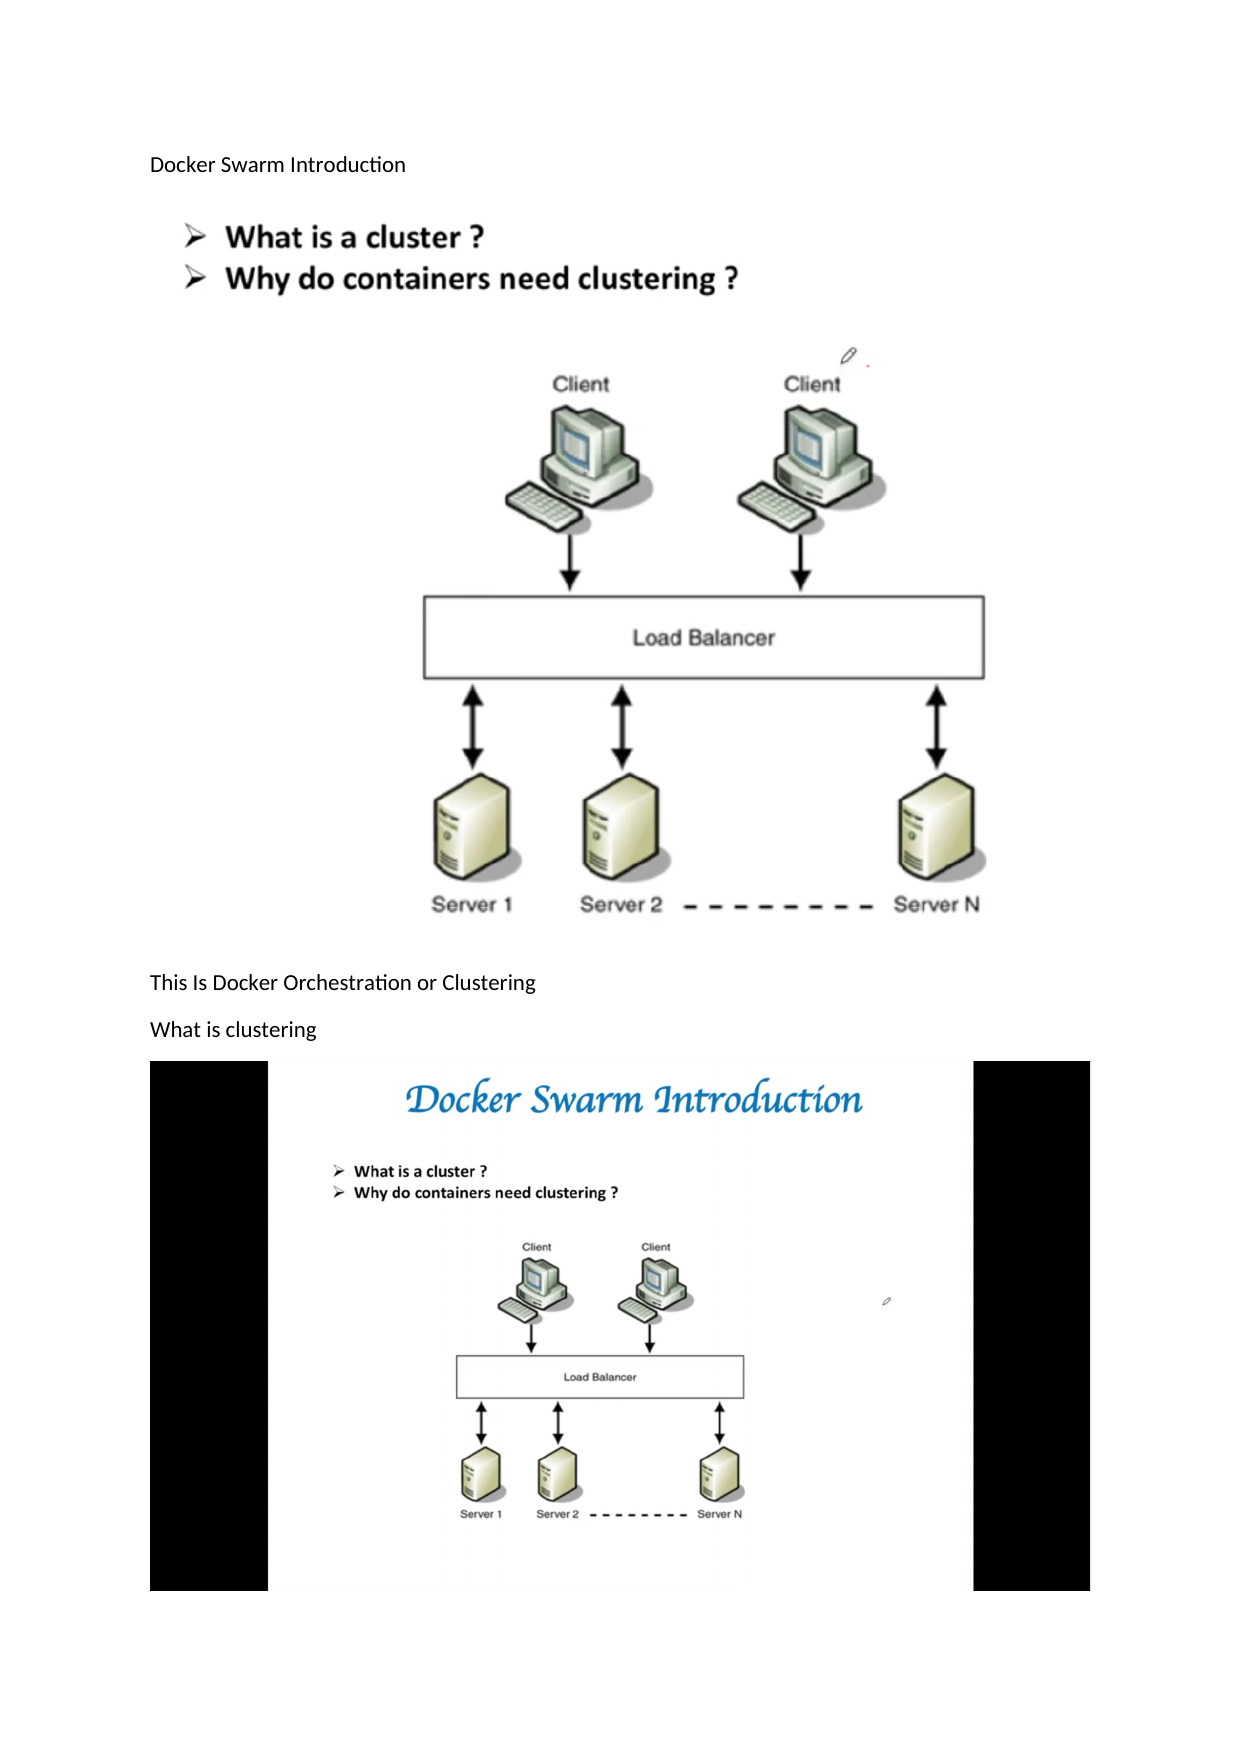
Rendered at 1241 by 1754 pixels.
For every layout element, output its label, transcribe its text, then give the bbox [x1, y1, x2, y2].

text Docker Swarm Introduction [150, 150, 1090, 178]
text This Is Docker Orchestration or Clustering [150, 968, 1090, 996]
text What is clustering [150, 1015, 1090, 1043]
picture [150, 196, 1091, 950]
picture [150, 1061, 1091, 1591]
